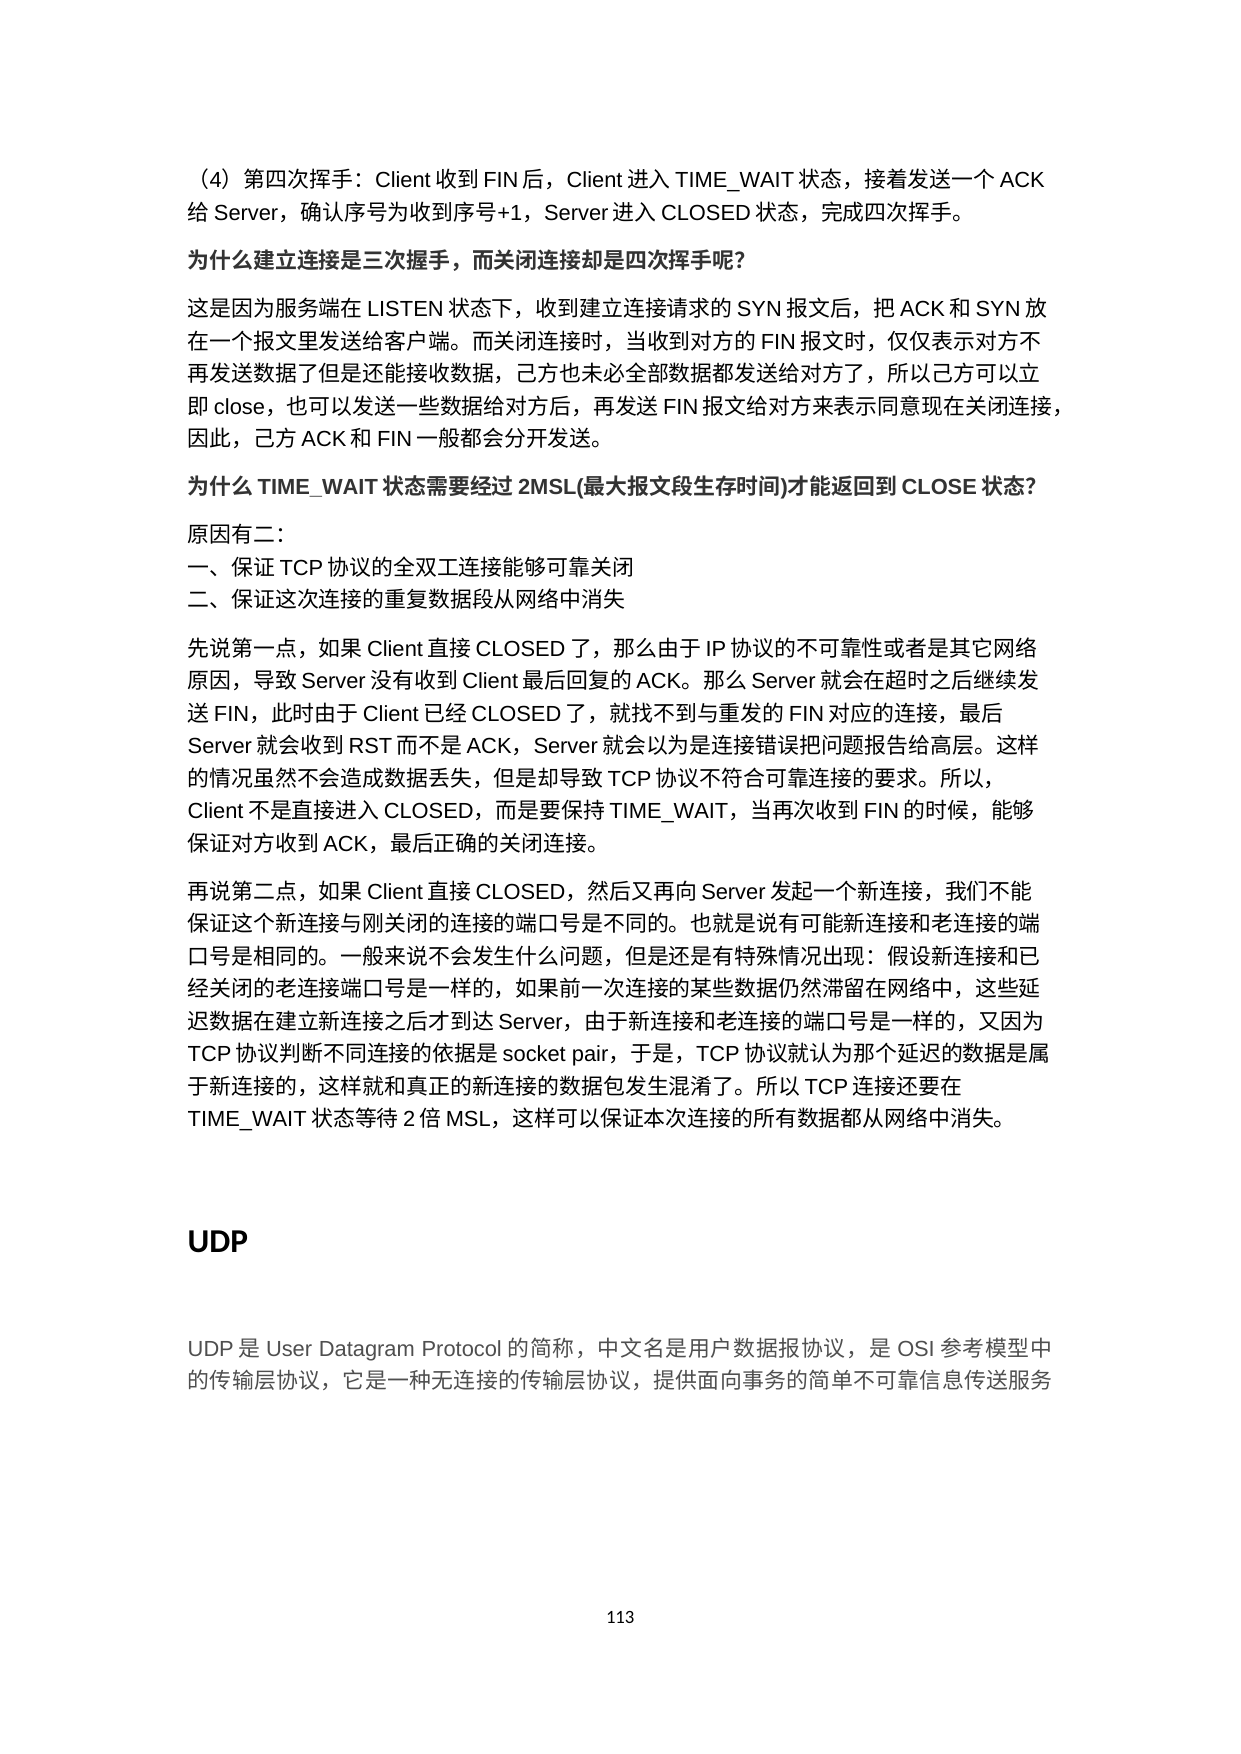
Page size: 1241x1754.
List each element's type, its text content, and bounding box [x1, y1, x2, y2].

text 先说第一点，如果Client直接CLOSED了，那么由于IP协议的不可靠性或者是其它网络原因，导致Server没有收到Client最后回复的ACK。那么Server就会在超时之后继续发送FIN，此时由于Client已经CLOSED了，就找不到与重发的FIN对应的连接，最后Server就会收到RST而不是ACK，Server就会以为是连接错误把问题报告给高层。这样的情况虽然不会造成数据丢失，但是却导致TCP协议不符合可靠连接的要求。所以，Client不是直接进入CLOSED，而是要保持TIME_WAIT，当再次收到FIN的时候，能够保证对方收到ACK，最后正确的关闭连接。 [187, 630, 1053, 858]
text 这是因为服务端在LISTEN状态下，收到建立连接请求的SYN报文后，把ACK和SYN放在一个报文里发送给客户端。而关闭连接时，当收到对方的FIN报文时，仅仅表示对方不再发送数据了但是还能接收数据，己方也未必全部数据都发送给对方了，所以己方可以立即close，也可以发送一些数据给对方后，再发送FIN报文给对方来表示同意现在关闭连接，因此，己方ACK和FIN一般都会分开发送。 [187, 291, 1053, 453]
text 二、保证这次连接的重复数据段从网络中消失 [187, 582, 1053, 614]
text UDP是User Datagram Protocol的简称，中文名是用户数据报协议，是OSI参考模型中的传输层协议，它是一种无连接的传输层协议，提供面向事务的简单不可靠信息传送服务。 [187, 1330, 1053, 1428]
text 原因有二： [187, 517, 1053, 549]
text 为什么建立连接是三次握手，而关闭连接却是四次挥手呢？ [187, 243, 1053, 275]
text （4）第四次挥手：Client收到FIN后，Client进入TIME_WAIT状态，接着发送一个ACK给Server，确认序号为收到序号+1，Server进入CLOSED状态，完成四次挥手。 [187, 162, 1053, 227]
text 一、保证TCP协议的全双工连接能够可靠关闭 [187, 549, 1053, 582]
text 再说第二点，如果Client直接CLOSED，然后又再向Server发起一个新连接，我们不能保证这个新连接与刚关闭的连接的端口号是不同的。也就是说有可能新连接和老连接的端口号是相同的。一般来说不会发生什么问题，但是还是有特殊情况出现：假设新连接和已经关闭的老连接端口号是一样的，如果前一次连接的某些数据仍然滞留在网络中，这些延迟数据在建立新连接之后才到达Server，由于新连接和老连接的端口号是一样的，又因为TCP协议判断不同连接的依据是socket pair，于是，TCP协议就认为那个延迟的数据是属于新连接的，这样就和真正的新连接的数据包发生混淆了。所以TCP连接还要在TIME_WAIT状态等待2倍MSL，这样可以保证本次连接的所有数据都从网络中消失。 [187, 873, 1053, 1133]
subtitle UDP [187, 1208, 1053, 1273]
text 为什么TIME_WAIT状态需要经过2MSL(最大报文段生存时间)才能返回到CLOSE状态？ [187, 469, 1053, 501]
